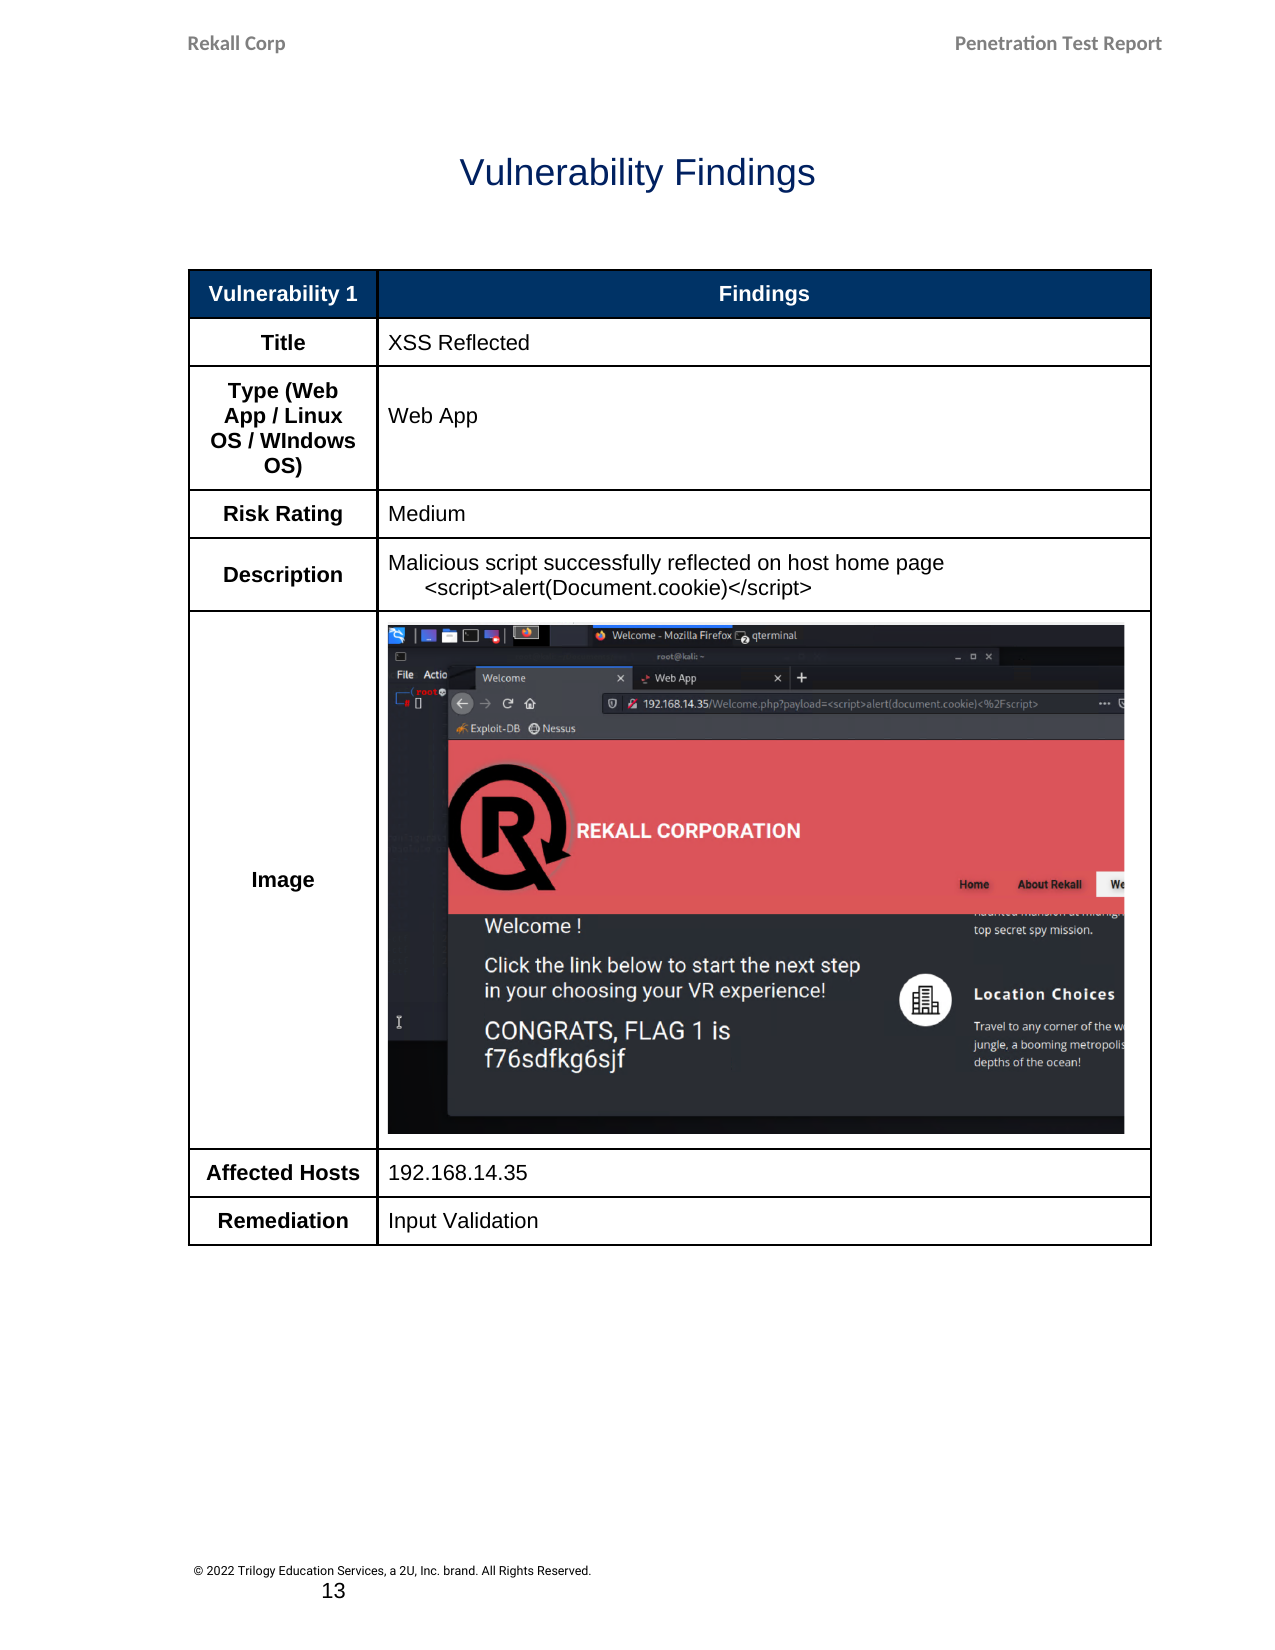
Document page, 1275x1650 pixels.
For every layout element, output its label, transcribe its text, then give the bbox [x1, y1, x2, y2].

table_cell Malicious script successfully reflected on host home page <script>alert(Document.cookie)</script> [379, 539, 1150, 610]
table_header Vulnerability 1 [190, 271, 376, 317]
table_cell Risk Rating [190, 491, 376, 537]
table_cell Description [190, 539, 376, 610]
table_cell Medium [379, 491, 1150, 537]
table_cell [379, 612, 1150, 1147]
table_cell Remediation [190, 1198, 376, 1244]
subtitle Vulnerability Findings [187, 150, 1087, 193]
table_cell 192.168.14.35 [379, 1150, 1150, 1196]
table_cell Input Validation [379, 1198, 1150, 1244]
table_cell Title [190, 319, 376, 365]
table_cell Affected Hosts [190, 1150, 376, 1196]
table_cell XSS Reflected [379, 319, 1150, 365]
table_cell Image [190, 612, 376, 1147]
table_cell Web App [379, 367, 1150, 489]
picture [387, 622, 1125, 1134]
table_header Findings [379, 271, 1150, 317]
table_cell Type (Web App / Linux OS / WIndows OS) [190, 367, 376, 489]
